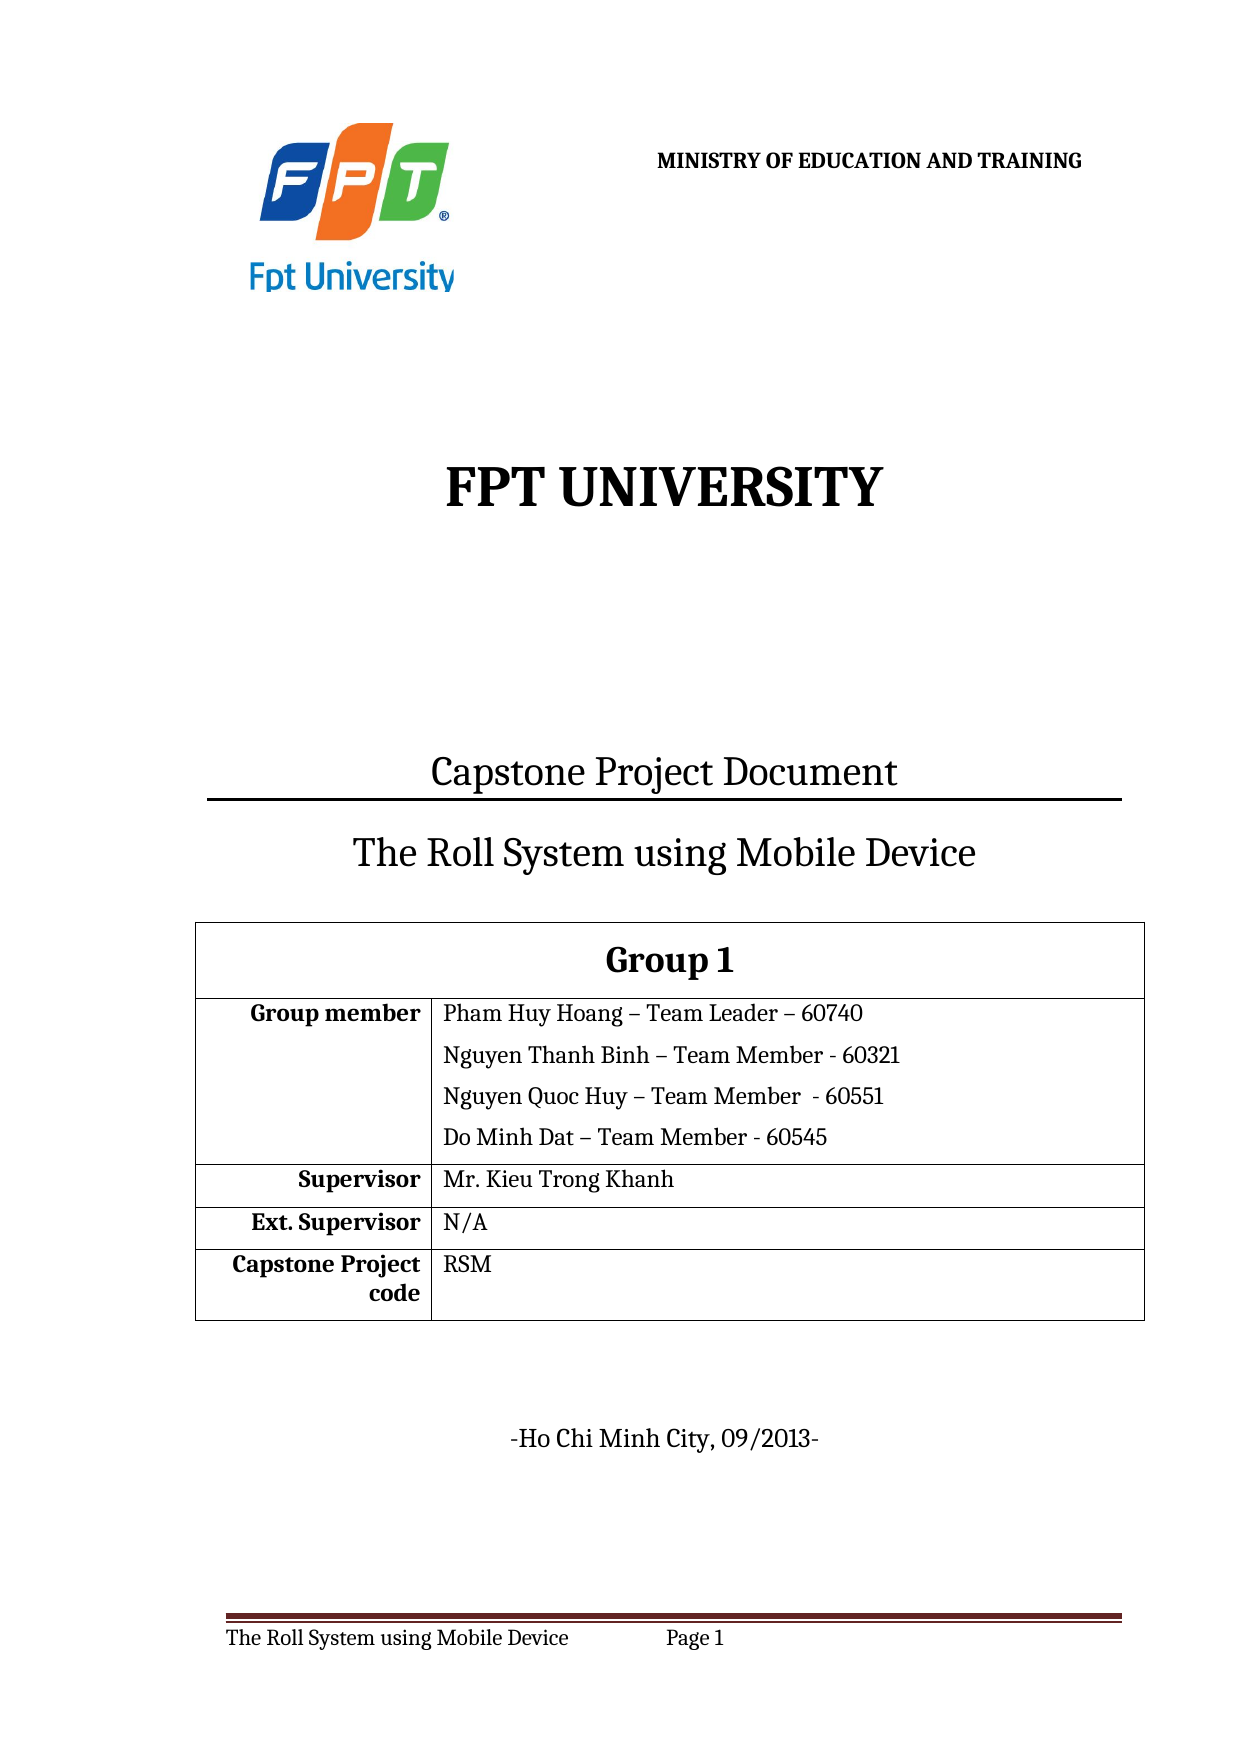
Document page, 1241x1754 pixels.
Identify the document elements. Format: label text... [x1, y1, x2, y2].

text FPT UNIVERSITY [207, 454, 1122, 521]
table_cell Group member [196, 999, 431, 1164]
text The Roll System using Mobile Device [207, 829, 1122, 877]
table_cell Capstone Project code [196, 1250, 431, 1320]
text Capstone Project Document [207, 748, 1122, 798]
table_cell Mr. Kieu Trong Khanh [432, 1165, 1144, 1207]
table_header Group 1 [196, 923, 1144, 998]
text MINISTRY OF EDUCATION AND TRAINING [657, 148, 1122, 174]
table_cell Ext. Supervisor [196, 1208, 431, 1249]
table_cell Supervisor [196, 1165, 431, 1207]
table_cell RSM [432, 1250, 1144, 1320]
text -Ho Chi Minh City, 09/2013- [207, 1423, 1122, 1454]
picture [250, 123, 454, 292]
table_cell N/A [432, 1208, 1144, 1249]
table_cell Pham Huy Hoang – Team Leader – 60740 Nguyen Thanh Binh – Team Member - 60321 Nguyen Quoc Huy – Team Member - 60551 Do Minh Dat – Team Member - 60545 [432, 999, 1144, 1164]
